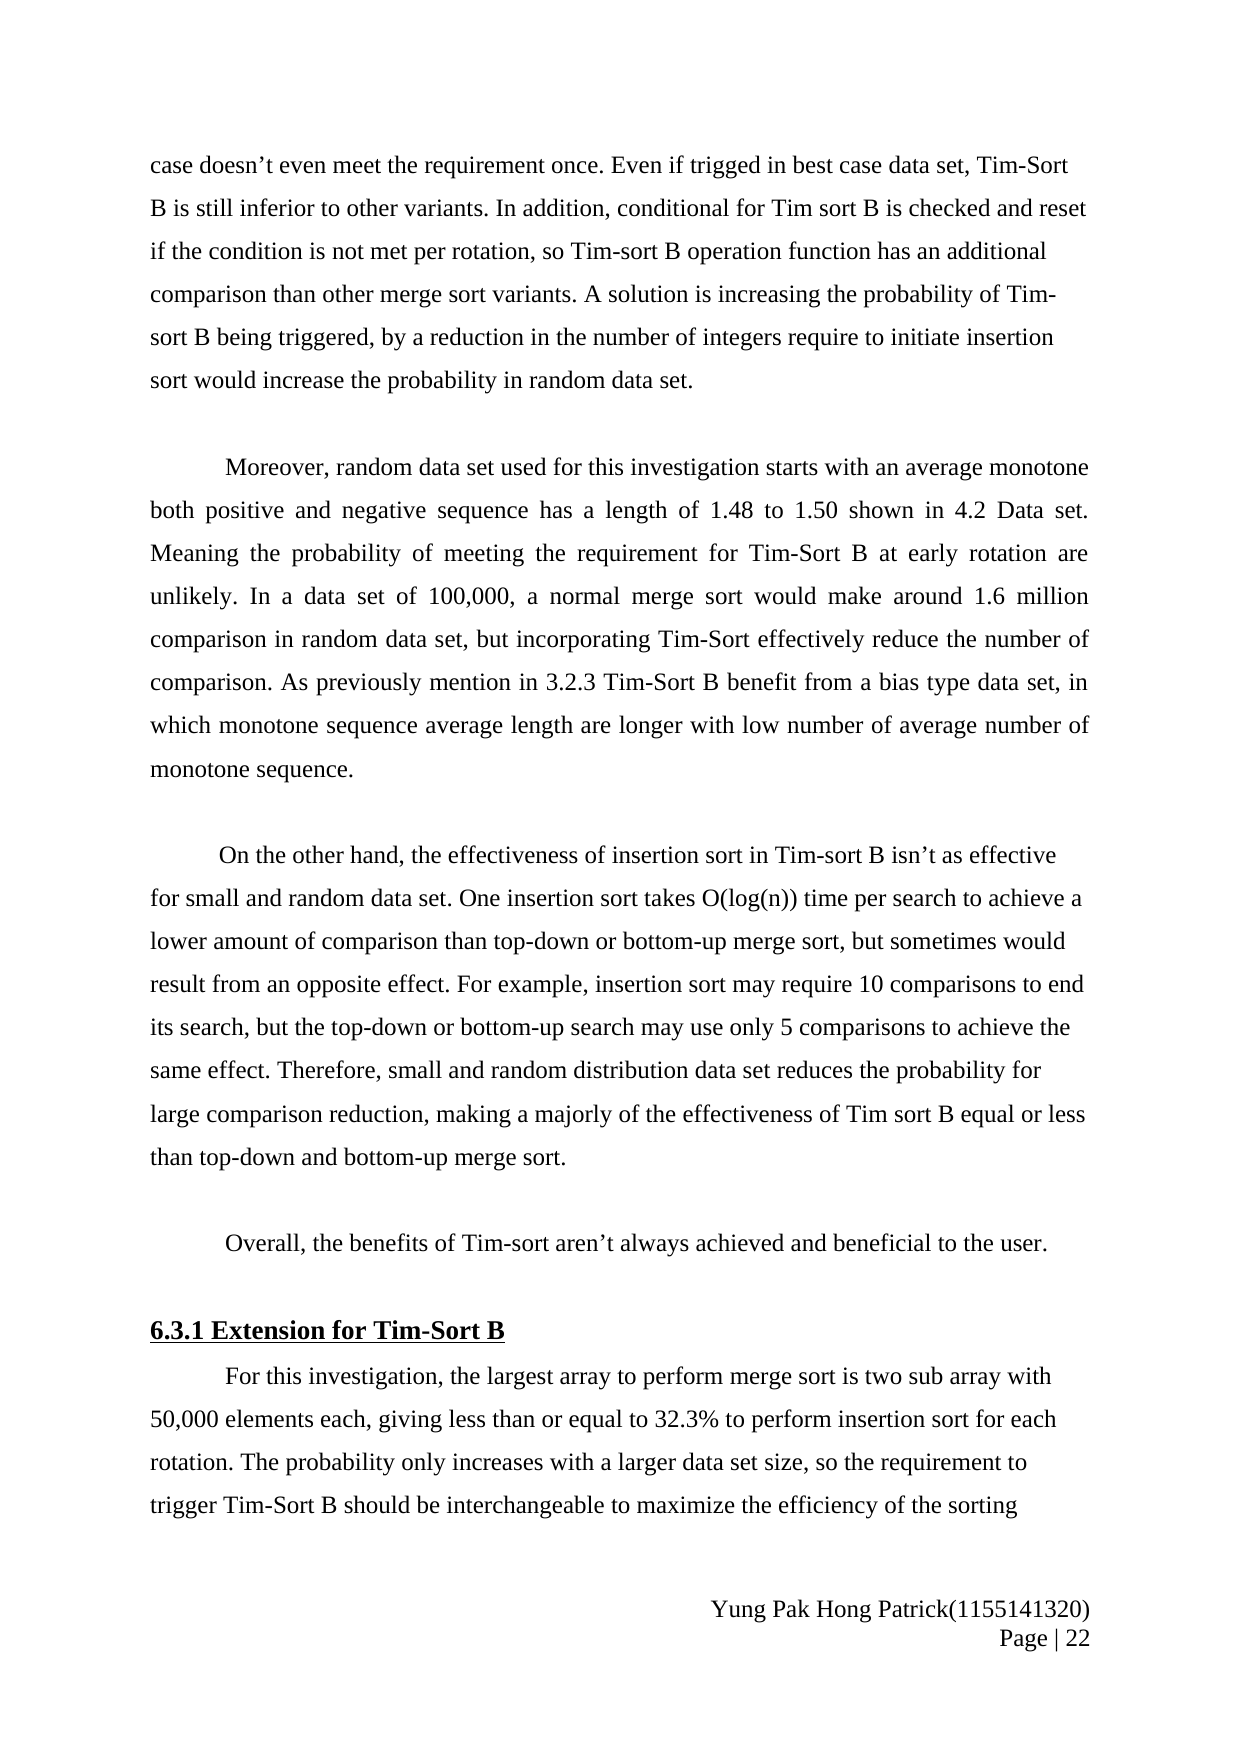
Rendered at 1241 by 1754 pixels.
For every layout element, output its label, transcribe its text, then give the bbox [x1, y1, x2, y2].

text On the other hand, the effectiveness of insertion sort in Tim-sort B isn’t as effective for small and random data set. One insertion sort takes O(log(n)) time per search to achieve a lower amount of comparison than top-down or bottom-up merge sort, but sometimes would result from an opposite effect. For example, insertion sort may require 10 comparisons to end its search, but the top-down or bottom-up search may use only 5 comparisons to achieve the same effect. Therefore, small and random distribution data set reduces the probability for large comparison reduction, making a majorly of the effectiveness of Tim sort B equal or less than top-down and bottom-up merge sort. [150, 840, 1090, 1171]
text Overall, the benefits of Tim-sort aren’t always achieved and beneficial to the user. [150, 1228, 1090, 1257]
text 6.3.1 Extension for Tim-Sort B [150, 1314, 1090, 1346]
text Moreover, random data set used for this investigation starts with an average monotone both positive and negative sequence has a length of 1.48 to 1.50 shown in 4.2 Data set. Meaning the probability of meeting the requirement for Tim-Sort B at early rotation are unlikely. In a data set of 100,000, a normal merge sort would make around 1.6 million comparison in random data set, but incorporating Tim-Sort effectively reduce the number of comparison. As previously mention in 3.2.3 Tim-Sort B benefit from a bias type data set, in which monotone sequence average length are longer with low number of average number of monotone sequence. [150, 452, 1090, 782]
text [150, 1361, 1090, 1519]
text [150, 150, 1090, 394]
